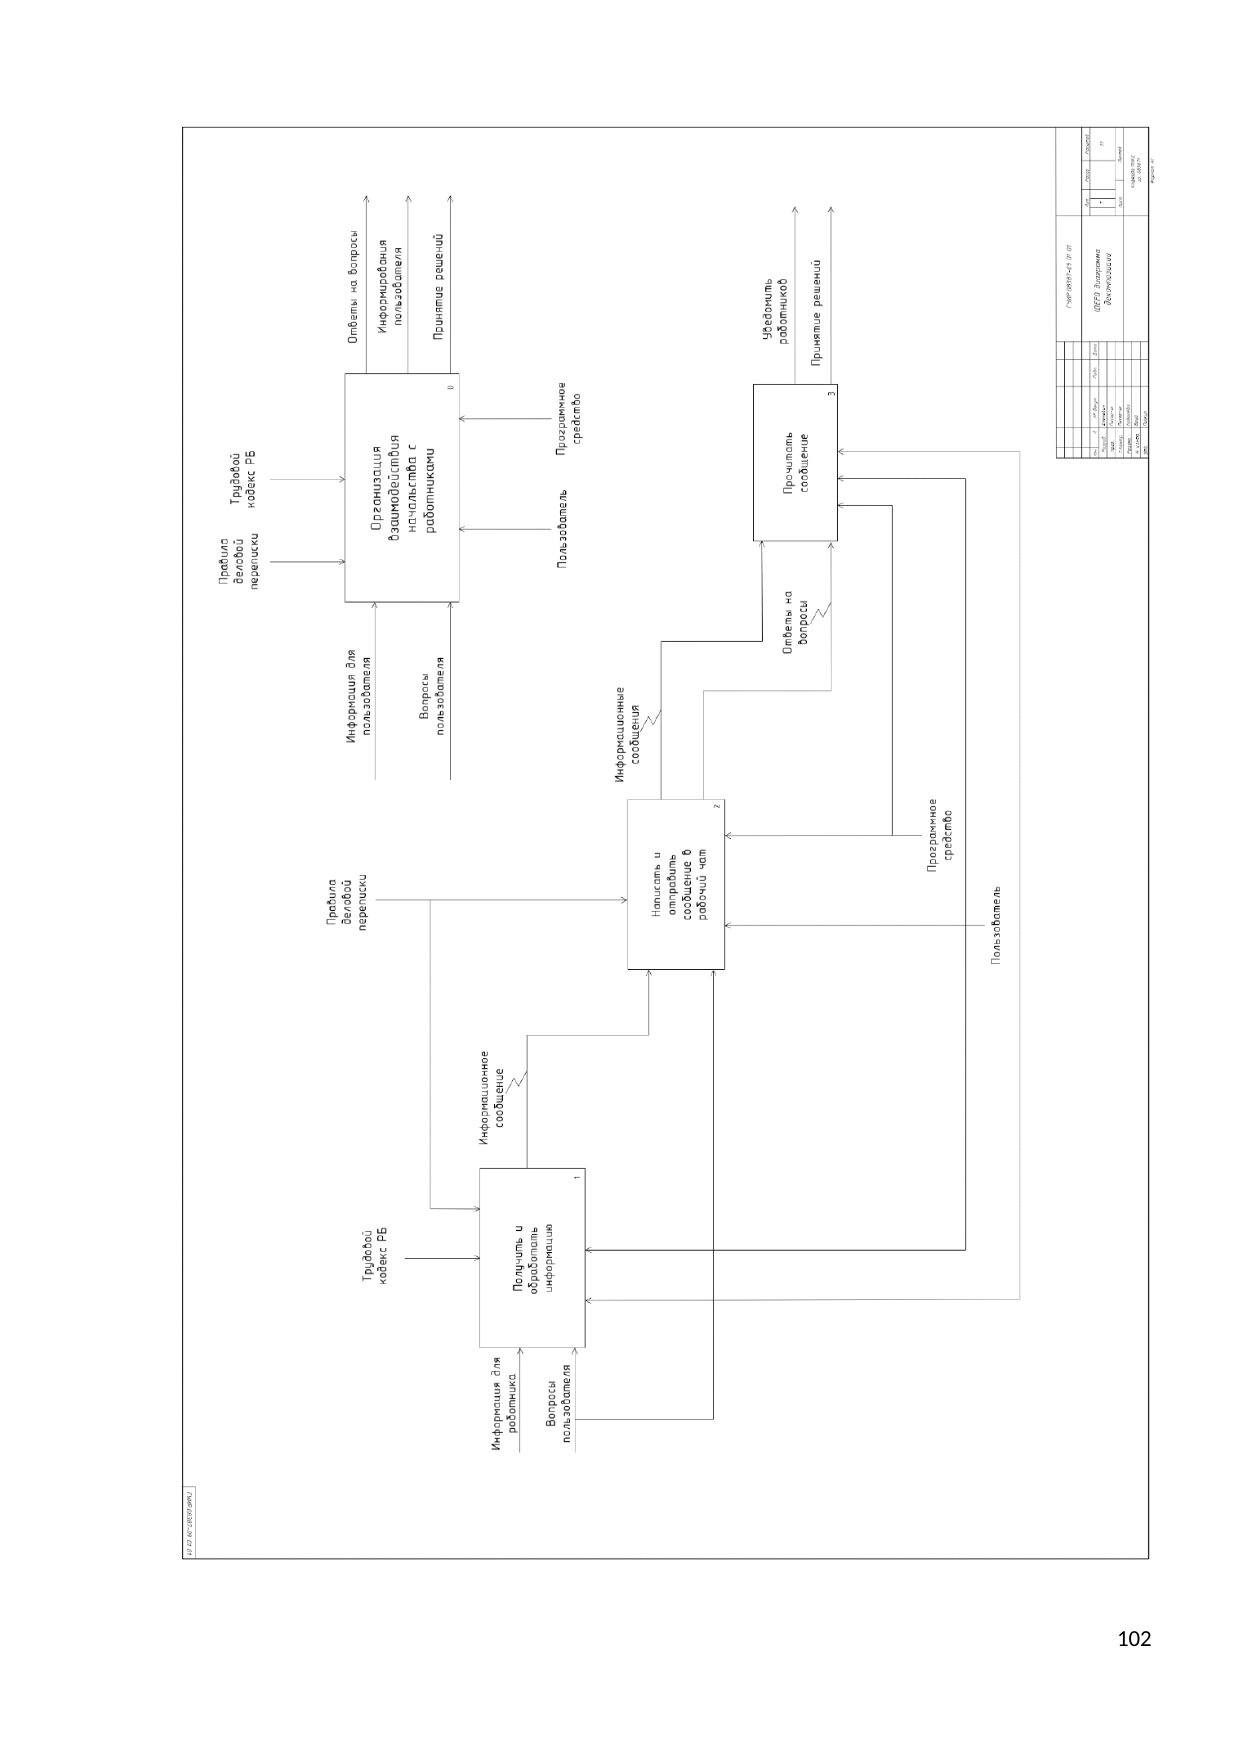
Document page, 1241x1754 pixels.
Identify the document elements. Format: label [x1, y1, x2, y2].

picture [181, 126, 1155, 1558]
